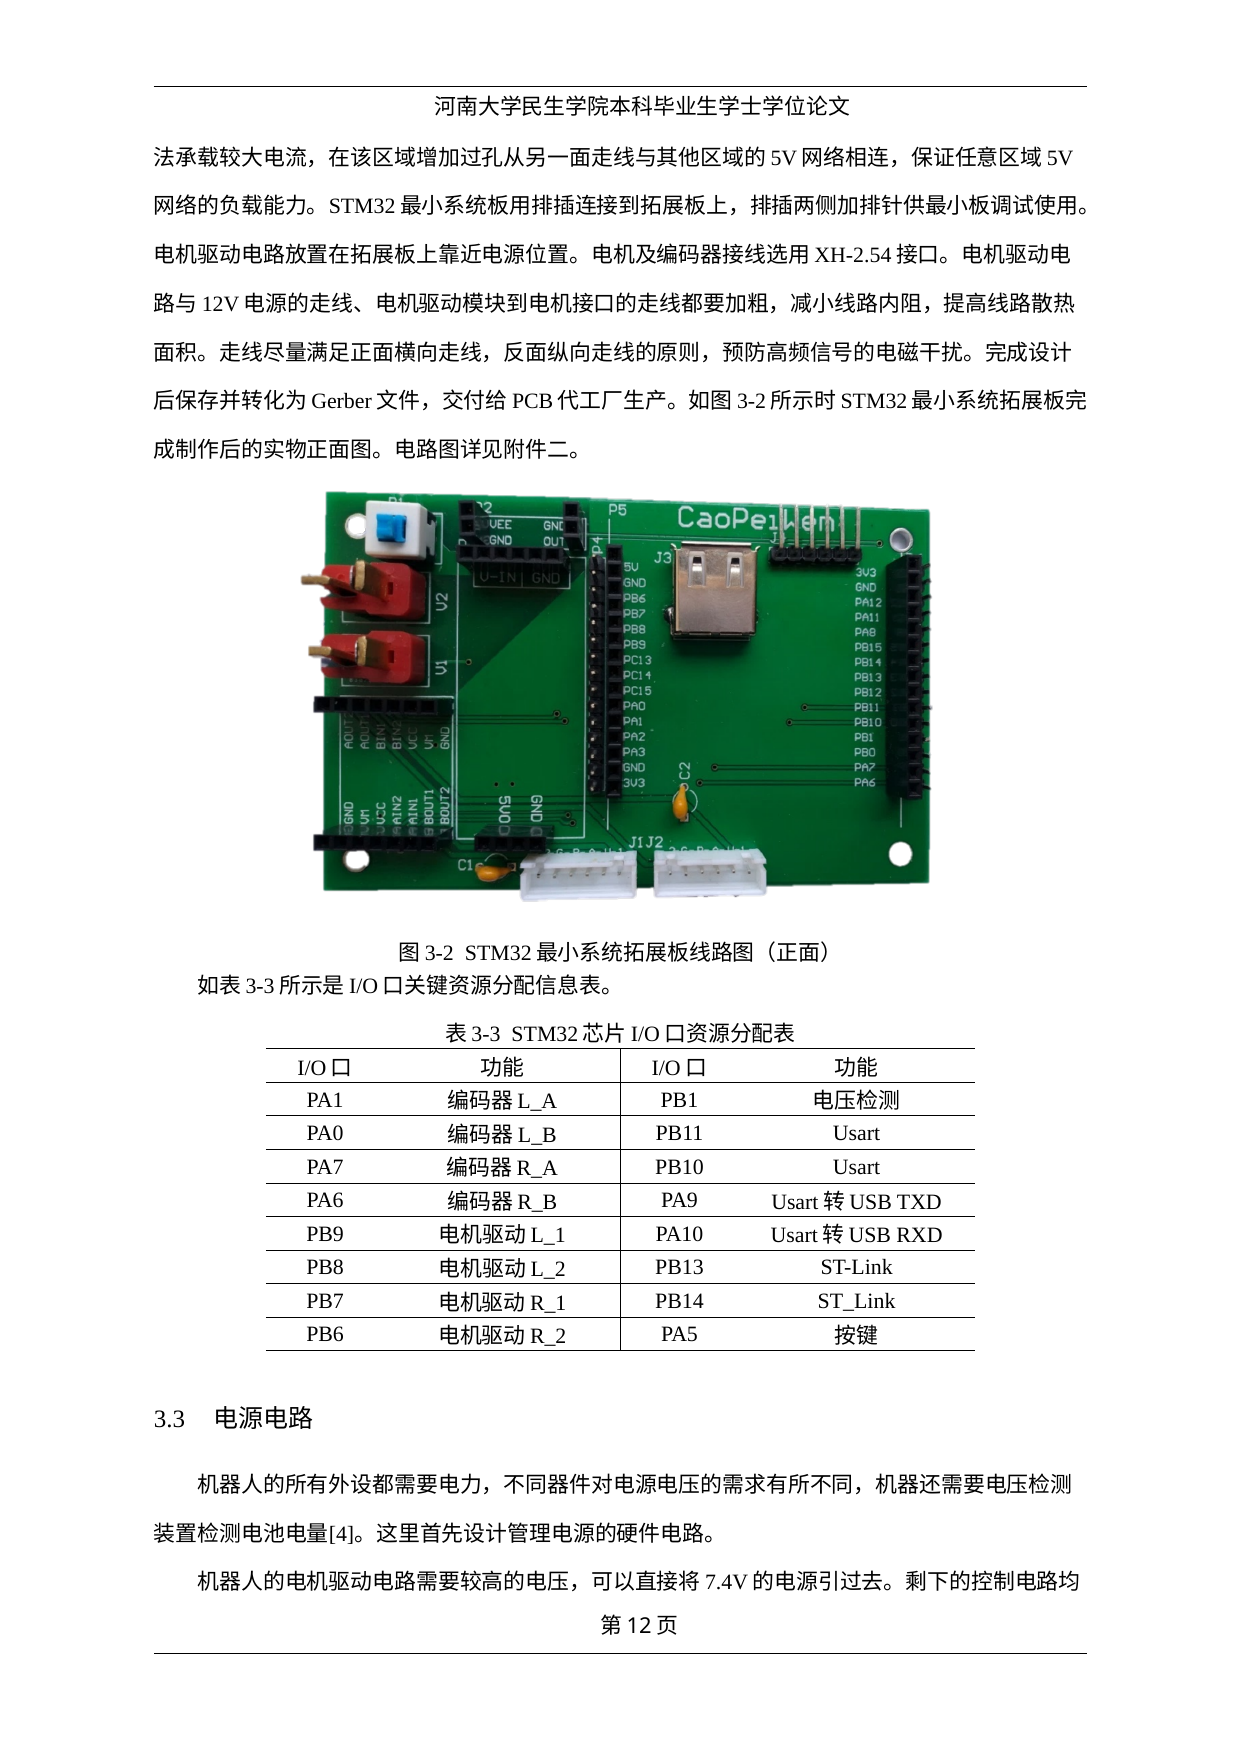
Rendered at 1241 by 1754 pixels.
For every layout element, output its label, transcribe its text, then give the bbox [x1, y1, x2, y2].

table_cell PB11 [621, 1116, 738, 1149]
table_cell 电机驱动L_1 [384, 1217, 620, 1249]
table_cell PB6 [266, 1318, 384, 1350]
table_cell PA10 [621, 1217, 738, 1249]
table_cell PB7 [266, 1284, 384, 1317]
table_cell 电机驱动L_2 [384, 1251, 620, 1283]
table_header I/O口 [266, 1049, 384, 1082]
table_cell 电机驱动R_1 [384, 1284, 620, 1317]
table_cell 按键 [738, 1318, 974, 1350]
table_cell 电压检测 [738, 1083, 974, 1115]
text 机器人的所有外设都需要电力，不同器件对电源电压的需求有所不同，机器还需要电压检测装置检测电池电量[4]。这里首先设计管理电源的硬件电路。 [153, 1467, 1087, 1548]
table_header 功能 [738, 1049, 974, 1082]
table_cell PB1 [621, 1083, 738, 1115]
table_cell 编码器L_A [384, 1083, 620, 1115]
table_cell ST-Link [738, 1251, 974, 1283]
picture [297, 484, 943, 907]
table_cell PB10 [621, 1150, 738, 1182]
table_cell PA9 [621, 1184, 738, 1216]
table_cell PB13 [621, 1251, 738, 1283]
table_cell ST_Link [738, 1284, 974, 1317]
table_cell Usart转USB RXD [738, 1217, 974, 1249]
table_cell PA6 [266, 1184, 384, 1216]
table_cell PA0 [266, 1116, 384, 1149]
text 图3-2 STM32最小系统拓展板线路图（正面） [153, 935, 1087, 967]
subtitle 电源电路 [153, 1384, 1087, 1449]
table_cell PB8 [266, 1251, 384, 1283]
text 如表3-3所示是I/O口关键资源分配信息表。 [153, 967, 1087, 1000]
table_header I/O口 [621, 1049, 738, 1082]
text 表3-3 STM32芯片I/O口资源分配表 [153, 1016, 1087, 1048]
table_cell PB9 [266, 1217, 384, 1249]
table_cell PA7 [266, 1150, 384, 1182]
table_cell 编码器R_B [384, 1184, 620, 1216]
table_cell 编码器R_A [384, 1150, 620, 1182]
table_cell Usart [738, 1150, 974, 1182]
table_cell 电机驱动R_2 [384, 1318, 620, 1350]
table_cell PA5 [621, 1318, 738, 1350]
table_header 功能 [384, 1049, 620, 1082]
table_cell PB14 [621, 1284, 738, 1317]
table_cell Usart转USB TXD [738, 1184, 974, 1216]
table_cell PA1 [266, 1083, 384, 1115]
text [153, 1564, 1087, 1596]
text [153, 139, 1087, 464]
table_cell Usart [738, 1116, 974, 1149]
table_cell 编码器L_B [384, 1116, 620, 1149]
